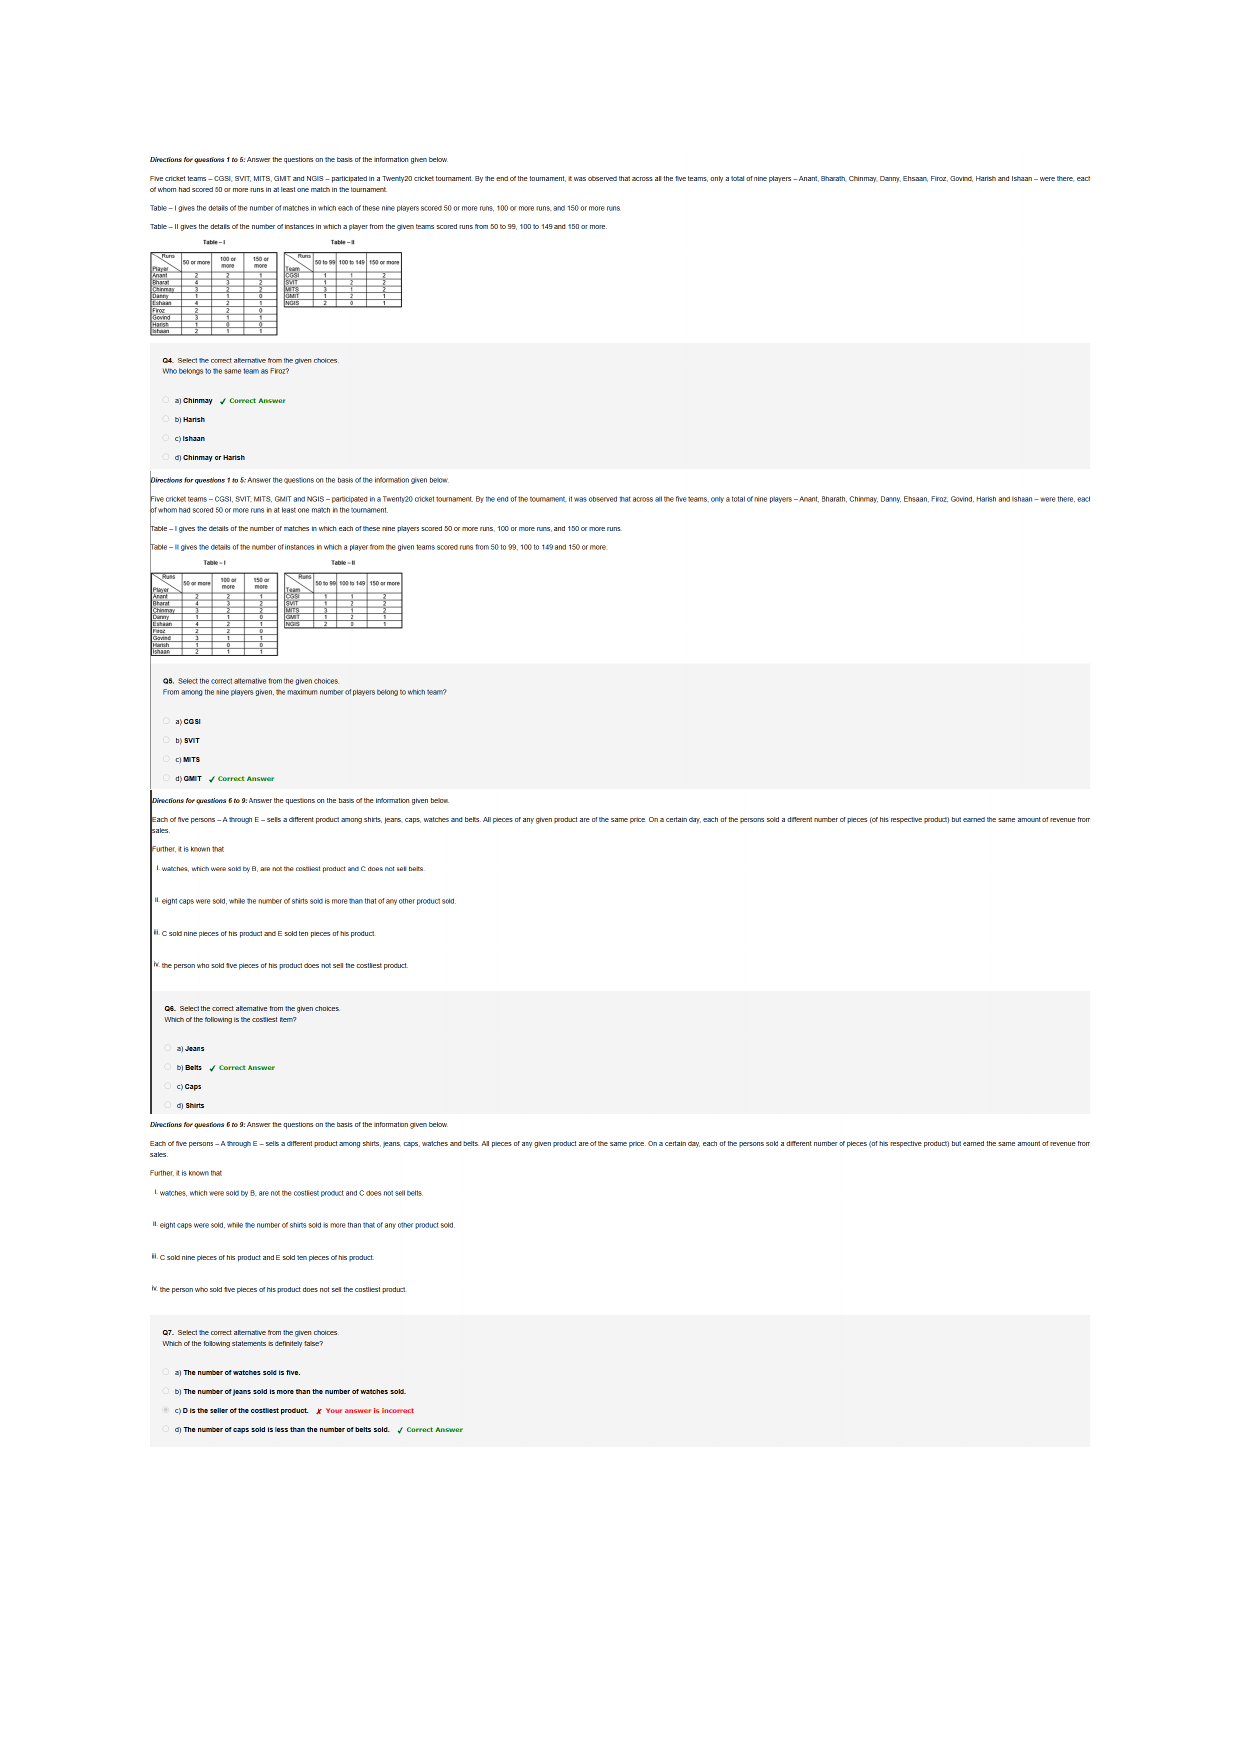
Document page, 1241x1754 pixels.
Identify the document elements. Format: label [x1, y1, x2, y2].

picture [150, 1115, 1091, 1447]
picture [150, 150, 1091, 469]
picture [150, 790, 1091, 1114]
picture [150, 471, 1091, 789]
